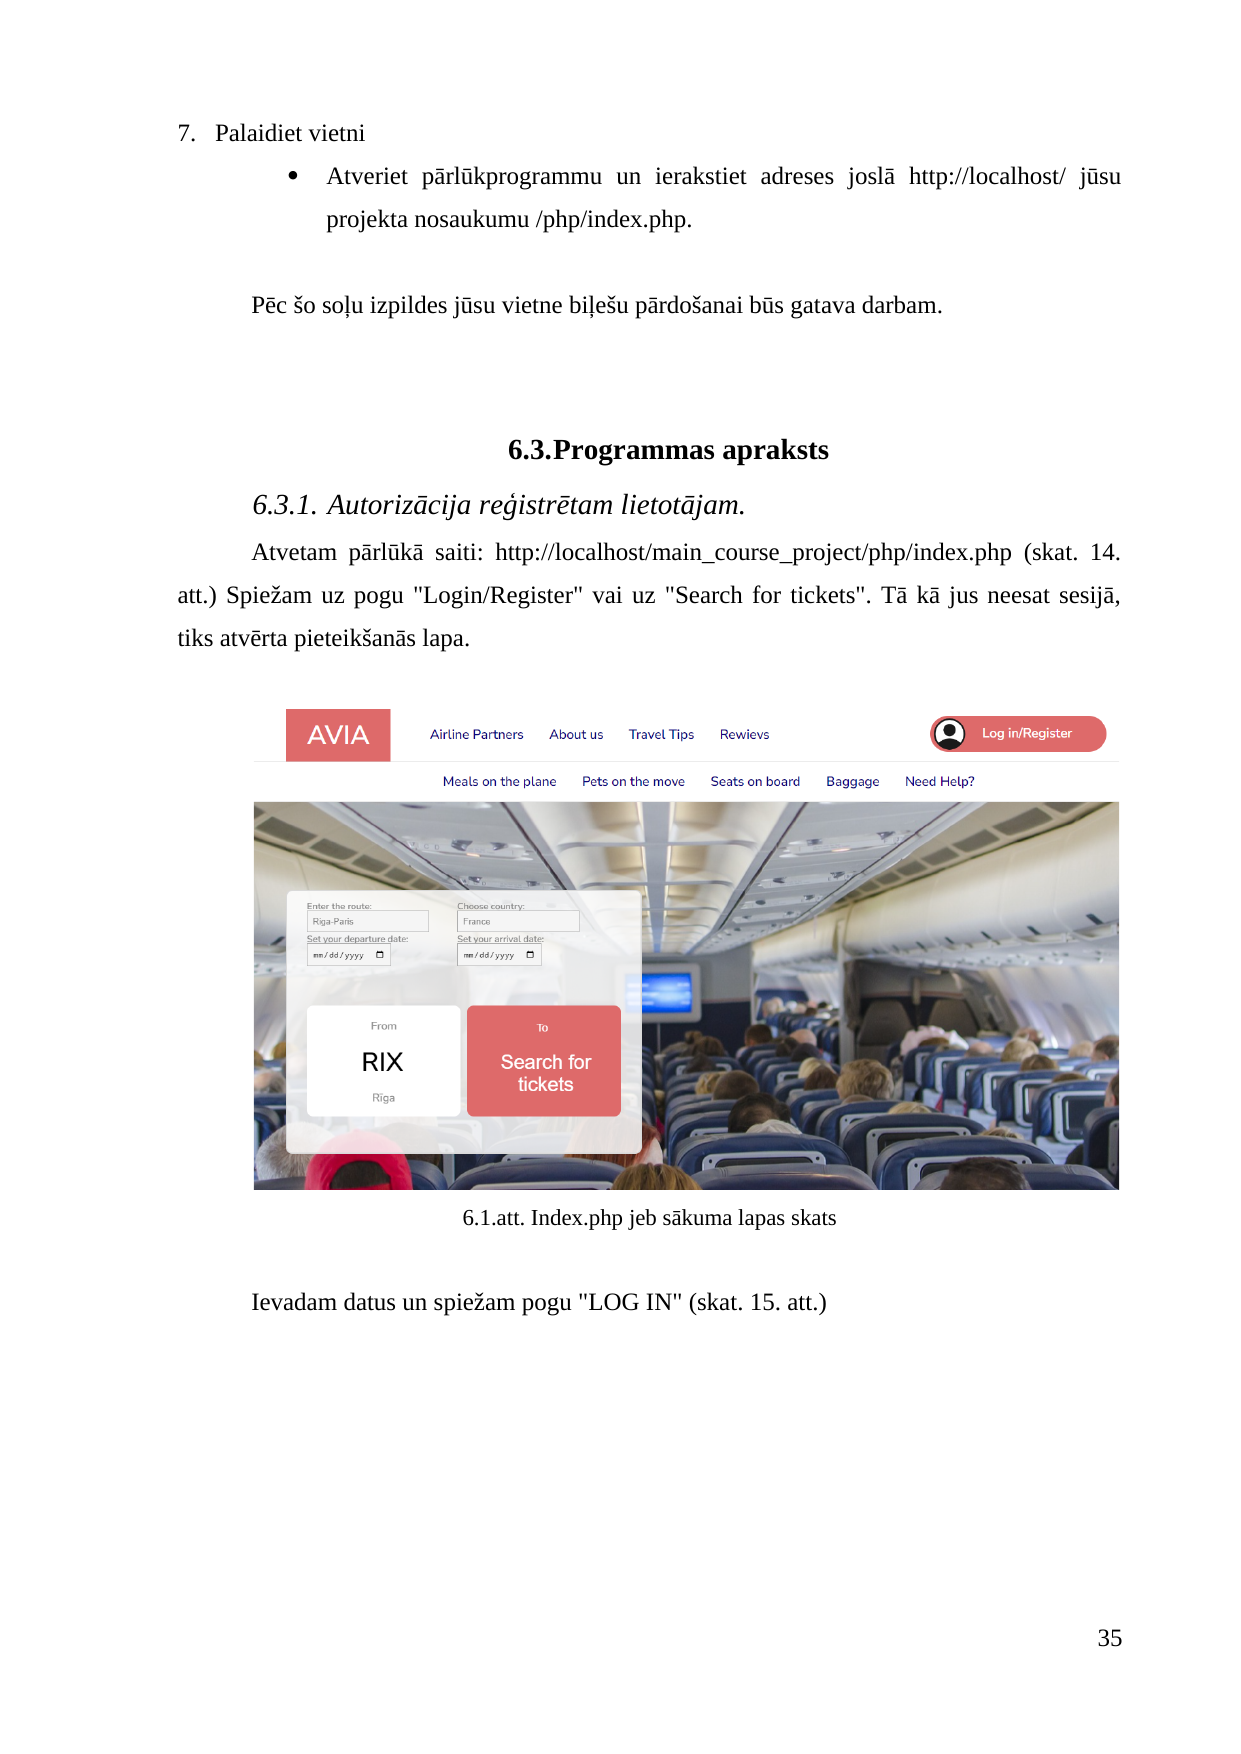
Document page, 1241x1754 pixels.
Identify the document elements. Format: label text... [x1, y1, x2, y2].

text 6.1.att. Index.php jeb sākuma lapas skats [177, 1204, 1122, 1231]
picture [253, 709, 1120, 1190]
list Autorizācija reģistrētam lietotājam. [252, 487, 1122, 520]
list Palaidiet vietni [177, 118, 1122, 147]
text Atvetam pārlūkā saiti: http://localhost/main_course_project/php/index.php (skat. 14. att.) Spiežam uz pogu "Login/Register" vai uz "Search for tickets". Tā kā jus neesat sesijā, tiks atvērta pieteikšanās lapa. [177, 537, 1122, 652]
text Ievadam datus un spiežam pogu "LOG IN" (skat. 15. att.) [177, 1287, 1122, 1316]
list Atveriet pārlūkprogrammu un ierakstiet adreses joslā http://localhost/ jūsu projekta nosaukumu /php/index.php. [288, 161, 1122, 233]
text Pēc šo soļu izpildes jūsu vietne biļešu pārdošanai būs gatava darbam. [177, 291, 1122, 319]
subtitle Programmas apraksts [215, 432, 1122, 466]
